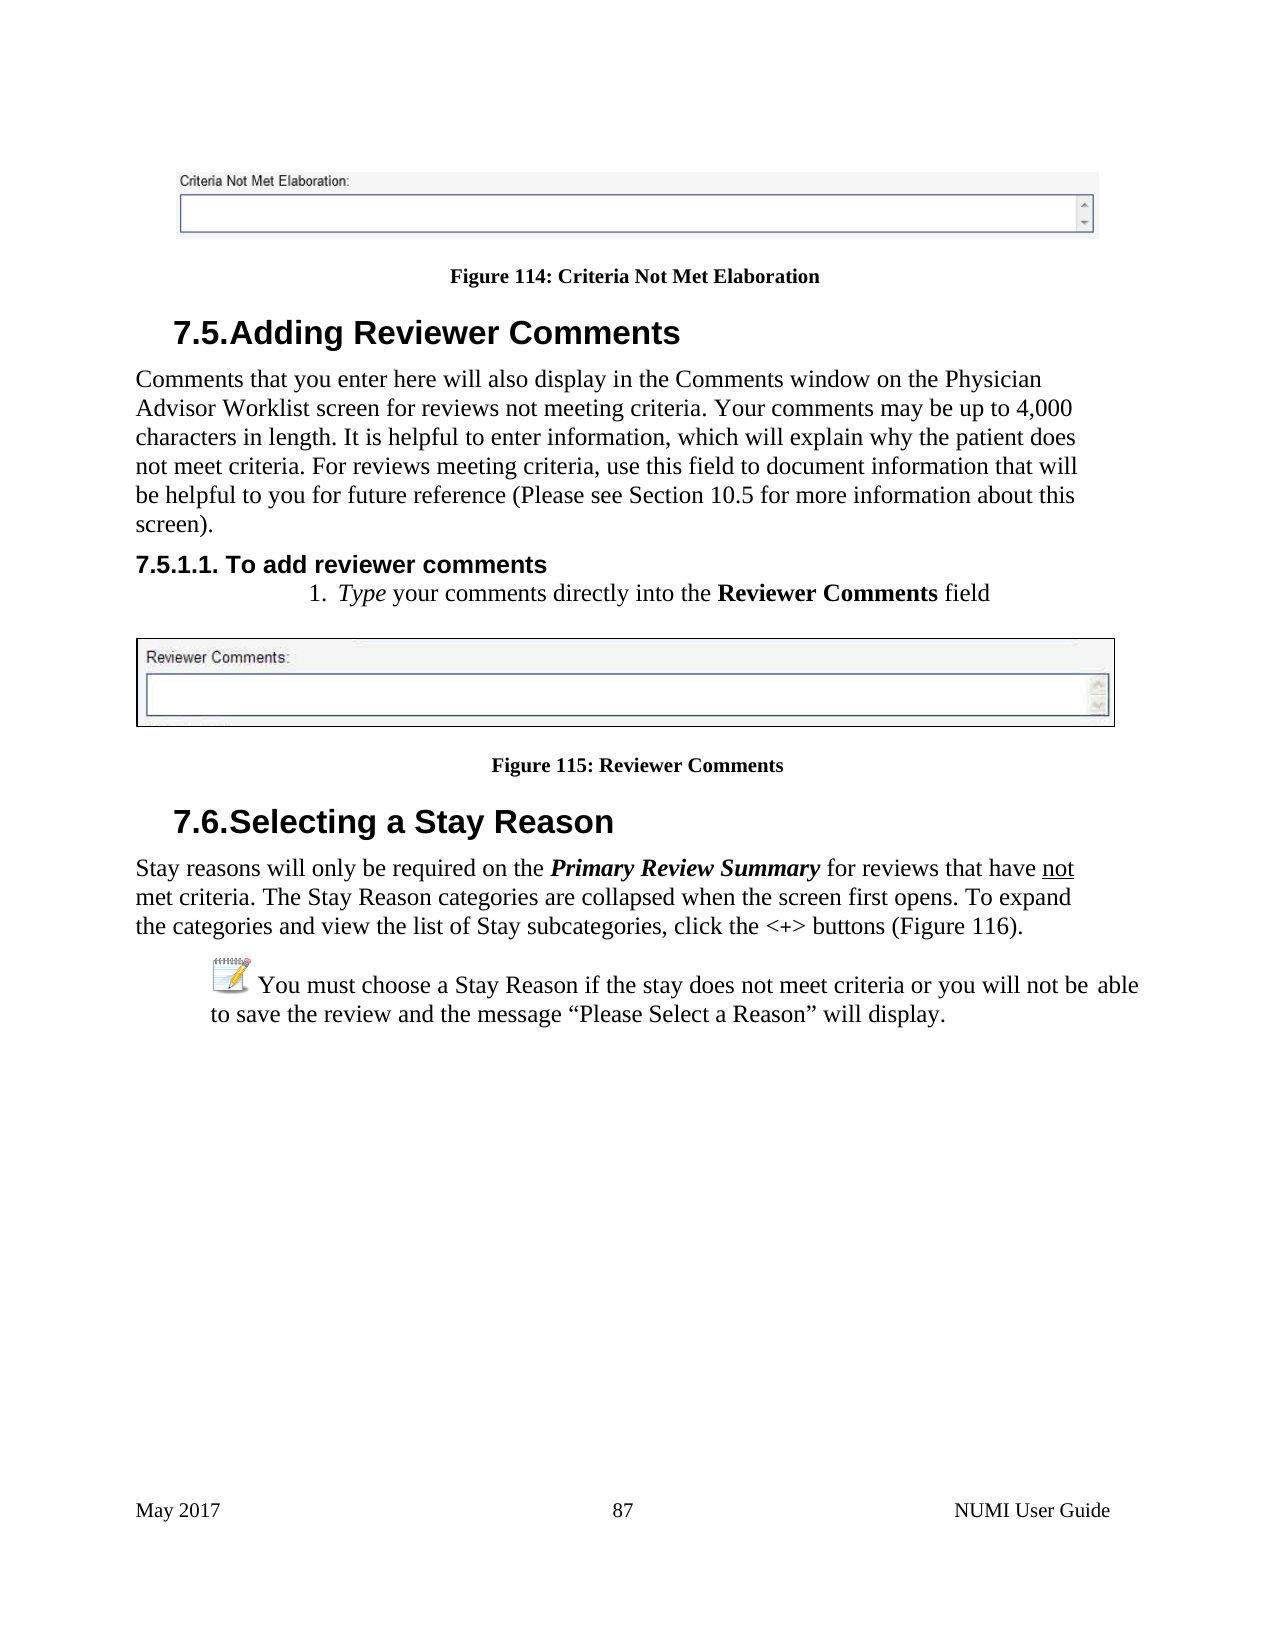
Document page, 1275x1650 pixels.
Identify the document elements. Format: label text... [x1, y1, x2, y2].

subtitle Adding Reviewer Comments [173, 313, 1139, 351]
picture [210, 953, 252, 994]
text Comments that you enter here will also display in the Comments window on the Physician Advisor Worklist screen for reviews not meeting criteria. Your comments may be up to 4,000 characters in length. It is helpful to enter information, which will explain why the patient does not meet criteria. For reviews meeting criteria, use this field to document information that will be helpful to you for future reference (Please see Section 10.5 for more information about this screen). [135, 364, 1091, 537]
text Figure 114: Criteria Not Met Elaboration [135, 264, 1139, 288]
text Stay reasons will only be required on the Primary Review Summary for reviews that have not met criteria. The Stay Reason categories are collapsed when the screen first opens. To expand the categories and view the list of Stay subcategories, click the <+> buttons (Figure 116). [135, 853, 1091, 941]
subtitle To add reviewer comments [135, 550, 1139, 579]
picture [138, 639, 1113, 726]
picture [175, 172, 1100, 239]
list Type your comments directly into the Reviewer Comments field [308, 579, 1139, 608]
subtitle Selecting a Stay Reason [173, 802, 1139, 841]
text Figure 115: Reviewer Comments [135, 753, 1139, 777]
text You must choose a Stay Reason if the stay does not meet criteria or you will not be able to save the review and the message “Please Select a Reason” will display. [210, 953, 1139, 1028]
